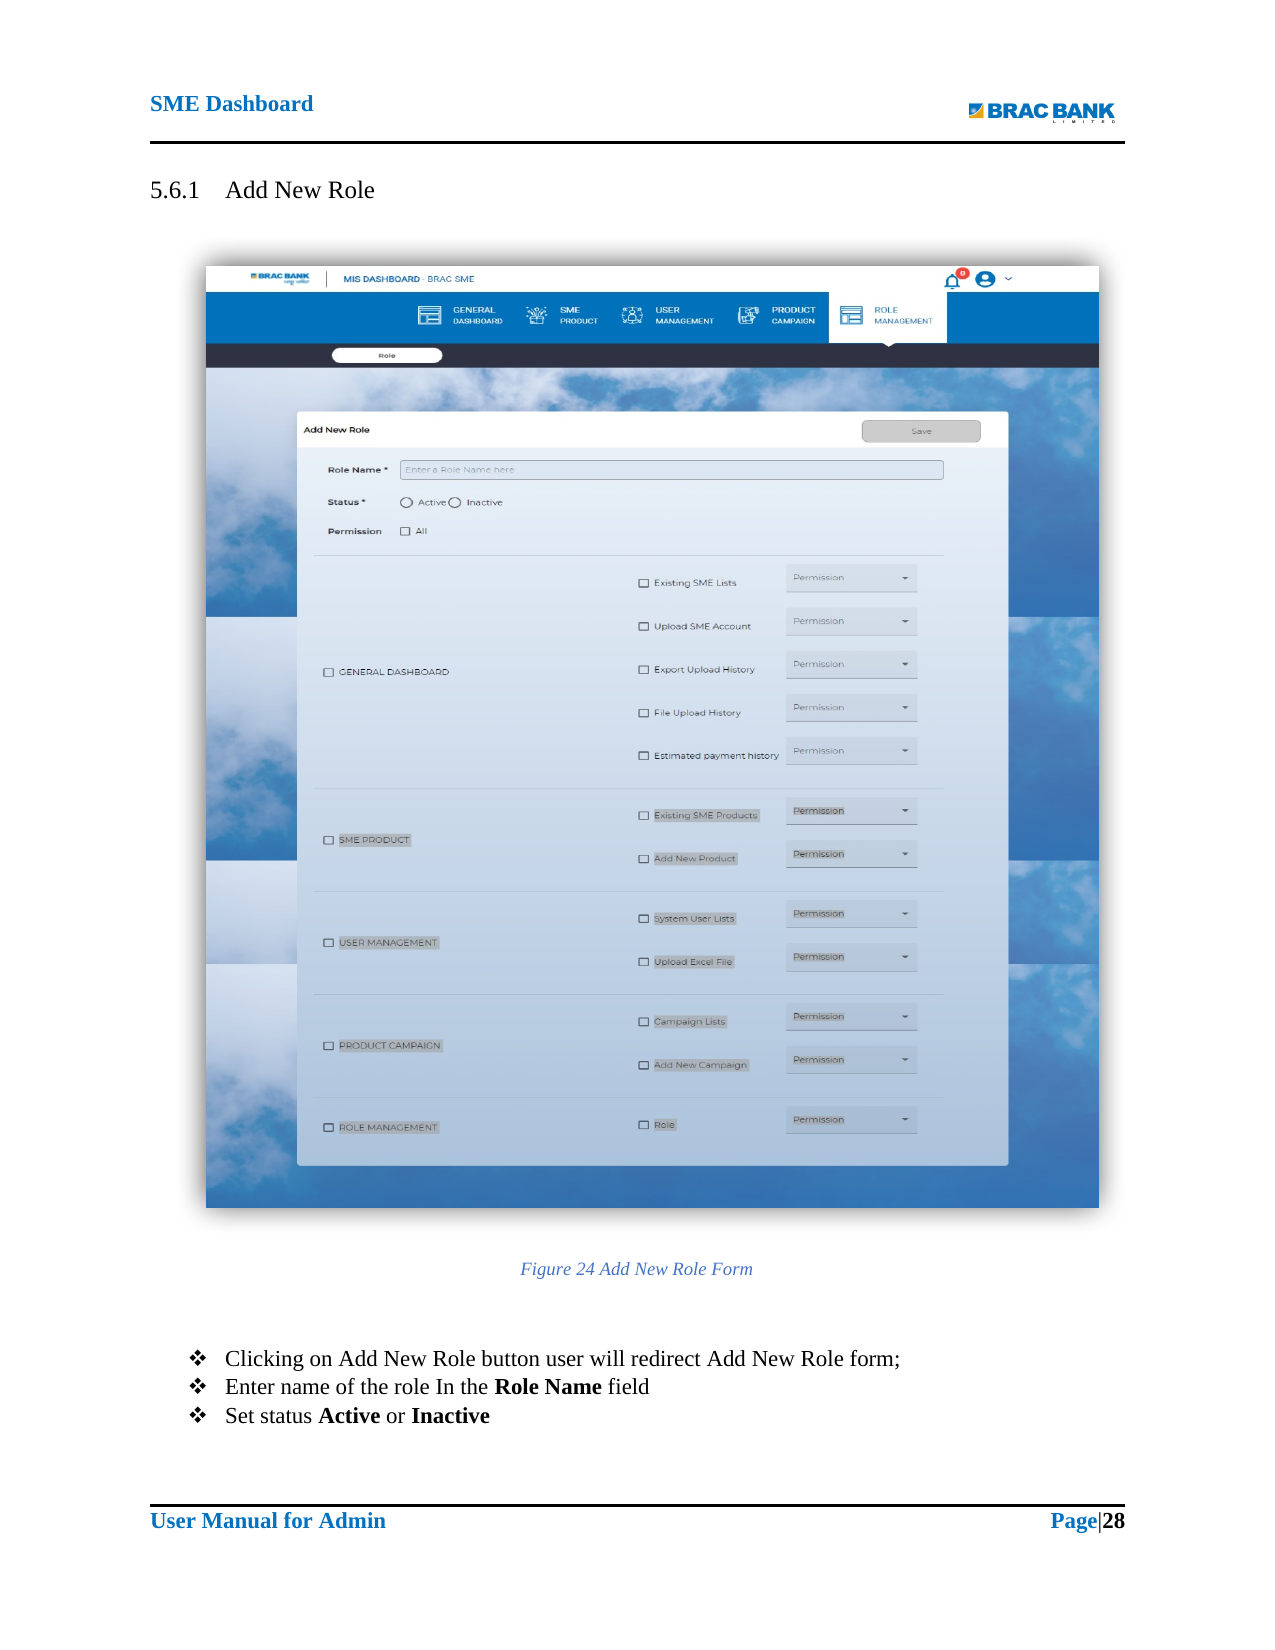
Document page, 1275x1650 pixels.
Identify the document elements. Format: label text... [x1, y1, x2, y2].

picture [206, 266, 1099, 1208]
picture [968, 77, 1115, 141]
list Set status Active or Inactive [187, 1402, 1125, 1428]
subtitle Add New Role [150, 175, 1125, 204]
list Enter name of the role In the Role Name field [187, 1373, 1125, 1400]
list Clicking on Add New Role button user will redirect Add New Role form; [187, 1345, 1125, 1371]
picture [968, 144, 1115, 150]
